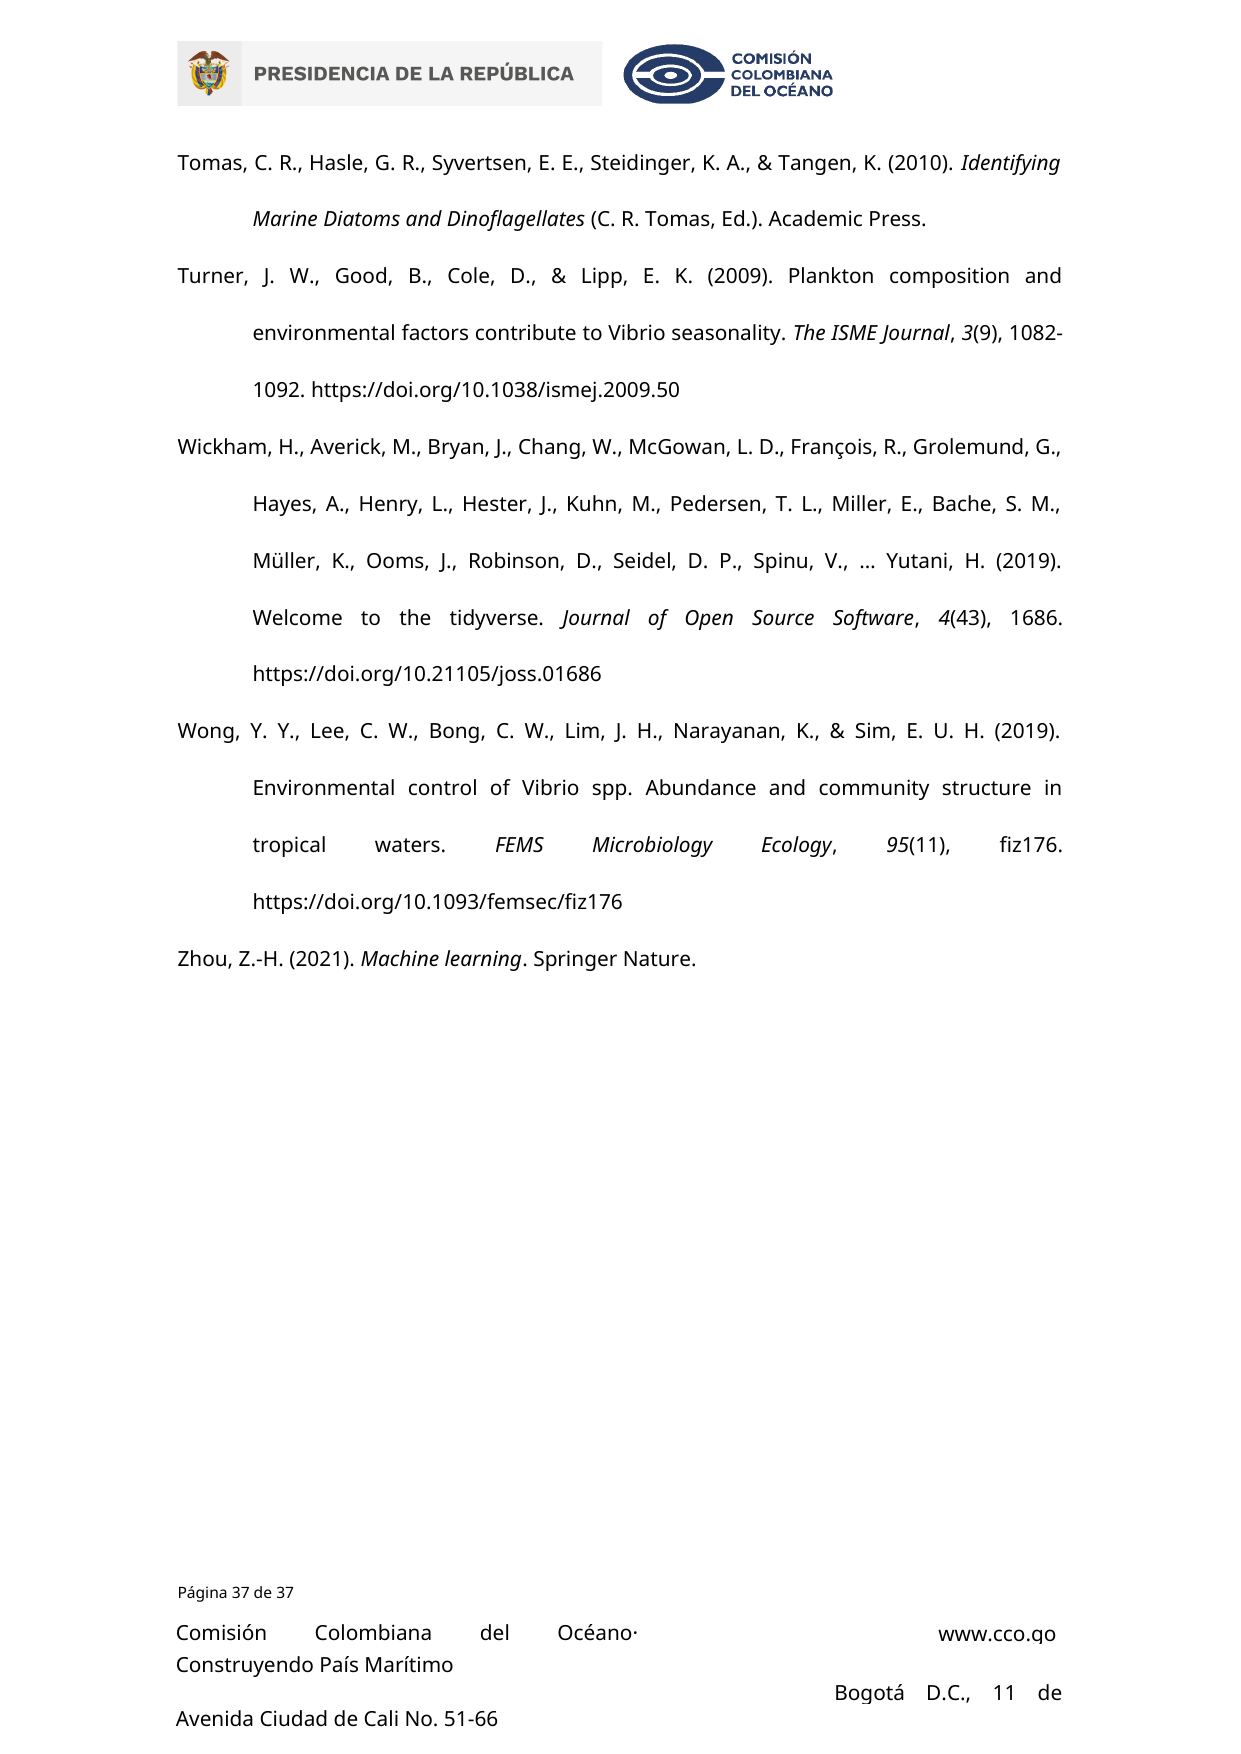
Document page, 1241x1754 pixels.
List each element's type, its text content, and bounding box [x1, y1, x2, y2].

picture [642, 42, 824, 107]
text Turner, J. W., Good, B., Cole, D., & Lipp, E. K. (2009). Plankton composition and environmental factors contribute to Vibrio seasonality. The ISME Journal, 3(9), 1082-1092. https://doi.org/10.1038/ismej.2009.50 [177, 261, 1063, 403]
text Tomas, C. R., Hasle, G. R., Syvertsen, E. E., Steidinger, K. A., & Tangen, K. (2010). Identifying Marine Diatoms and Dinoflagellates (C. R. Tomas, Ed.). Academic Press. [177, 148, 1063, 233]
text Wong, Y. Y., Lee, C. W., Bong, C. W., Lim, J. H., Narayanan, K., & Sim, E. U. H. (2019). Environmental control of Vibrio spp. Abundance and community structure in tropical waters. FEMS Microbiology Ecology, 95(11), fiz176. https://doi.org/10.1093/femsec/fiz176 [177, 716, 1063, 915]
text Wickham, H., Averick, M., Bryan, J., Chang, W., McGowan, L. D., François, R., Grolemund, G., Hayes, A., Henry, L., Hester, J., Kuhn, M., Pedersen, T. L., Miller, E., Bache, S. M., Müller, K., Ooms, J., Robinson, D., Seidel, D. P., Spinu, V., … Yutani, H. (2019). Welcome to the tidyverse. Journal of Open Source Software, 4(43), 1686. https://doi.org/10.21105/joss.01686 [177, 432, 1063, 688]
text Zhou, Z.-H. (2021). Machine learning. Springer Nature. [177, 944, 1063, 972]
picture [177, 41, 603, 106]
